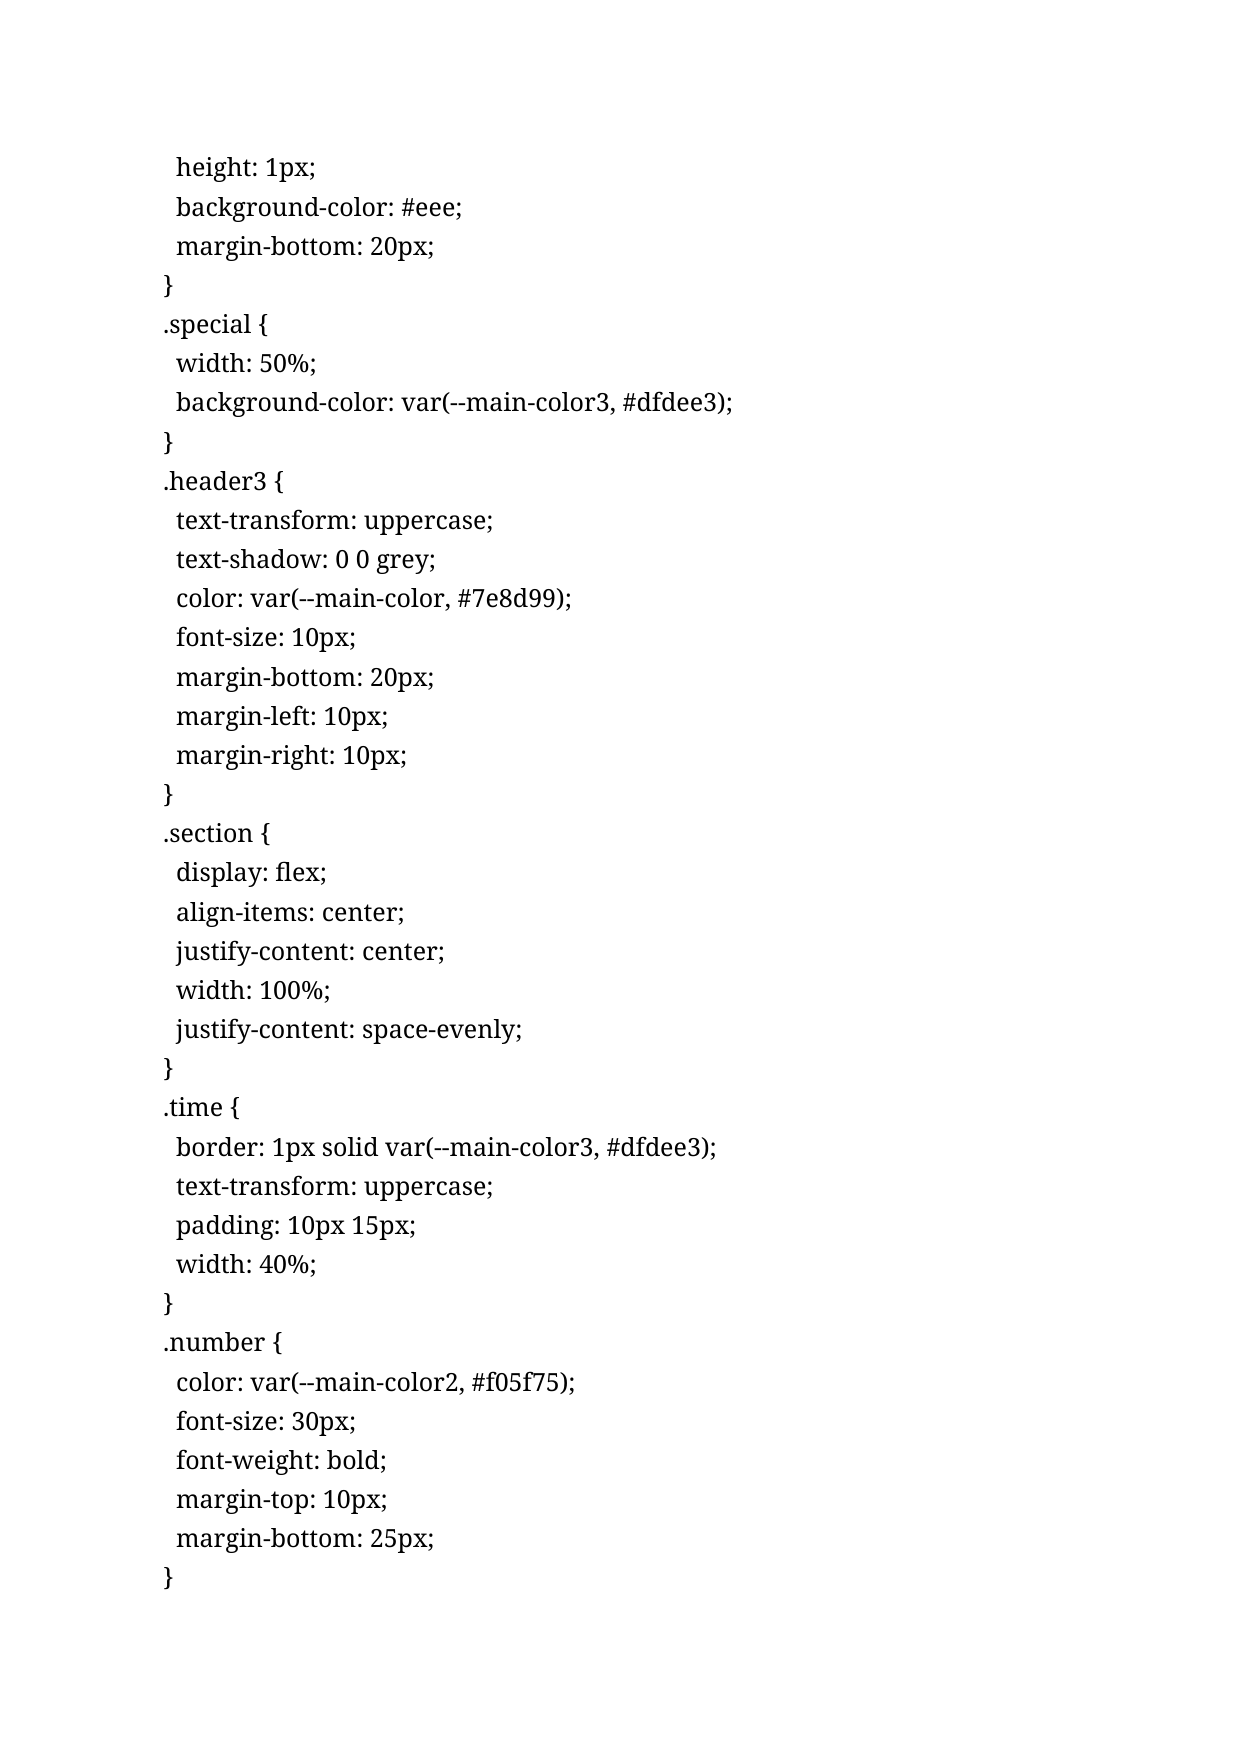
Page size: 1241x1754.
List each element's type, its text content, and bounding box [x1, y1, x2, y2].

text margin-bottom: 20px; [150, 659, 1090, 693]
text .section { [150, 816, 1090, 850]
text height: 1px; [150, 150, 1090, 184]
text justify-content: center; [150, 933, 1090, 967]
text } [150, 267, 1090, 302]
text margin-top: 10px; [150, 1482, 1090, 1516]
text justify-content: space-evenly; [150, 1012, 1090, 1046]
text width: 50%; [150, 346, 1090, 380]
text .number { [150, 1325, 1090, 1359]
text font-size: 10px; [150, 620, 1090, 654]
text width: 100%; [150, 972, 1090, 1007]
text margin-left: 10px; [150, 698, 1090, 732]
text text-transform: uppercase; [150, 502, 1090, 537]
text align-items: center; [150, 894, 1090, 928]
text .time { [150, 1090, 1090, 1124]
text font-weight: bold; [150, 1442, 1090, 1477]
text background-color: var(--main-color3, #dfdee3); [150, 385, 1090, 419]
text } [150, 424, 1090, 458]
text background-color: #eee; [150, 189, 1090, 223]
text } [150, 1560, 1090, 1594]
text color: var(--main-color2, #f05f75); [150, 1364, 1090, 1398]
text } [150, 777, 1090, 811]
text margin-right: 10px; [150, 737, 1090, 772]
text width: 40%; [150, 1247, 1090, 1281]
text text-shadow: 0 0 grey; [150, 542, 1090, 576]
text text-transform: uppercase; [150, 1168, 1090, 1202]
text } [150, 1286, 1090, 1320]
text .special { [150, 307, 1090, 341]
text margin-bottom: 25px; [150, 1521, 1090, 1555]
text border: 1px solid var(--main-color3, #dfdee3); [150, 1129, 1090, 1163]
text padding: 10px 15px; [150, 1207, 1090, 1242]
text } [150, 1051, 1090, 1085]
text margin-bottom: 20px; [150, 228, 1090, 262]
text .header3 { [150, 463, 1090, 497]
text color: var(--main-color, #7e8d99); [150, 581, 1090, 615]
text font-size: 30px; [150, 1403, 1090, 1437]
text display: flex; [150, 855, 1090, 889]
